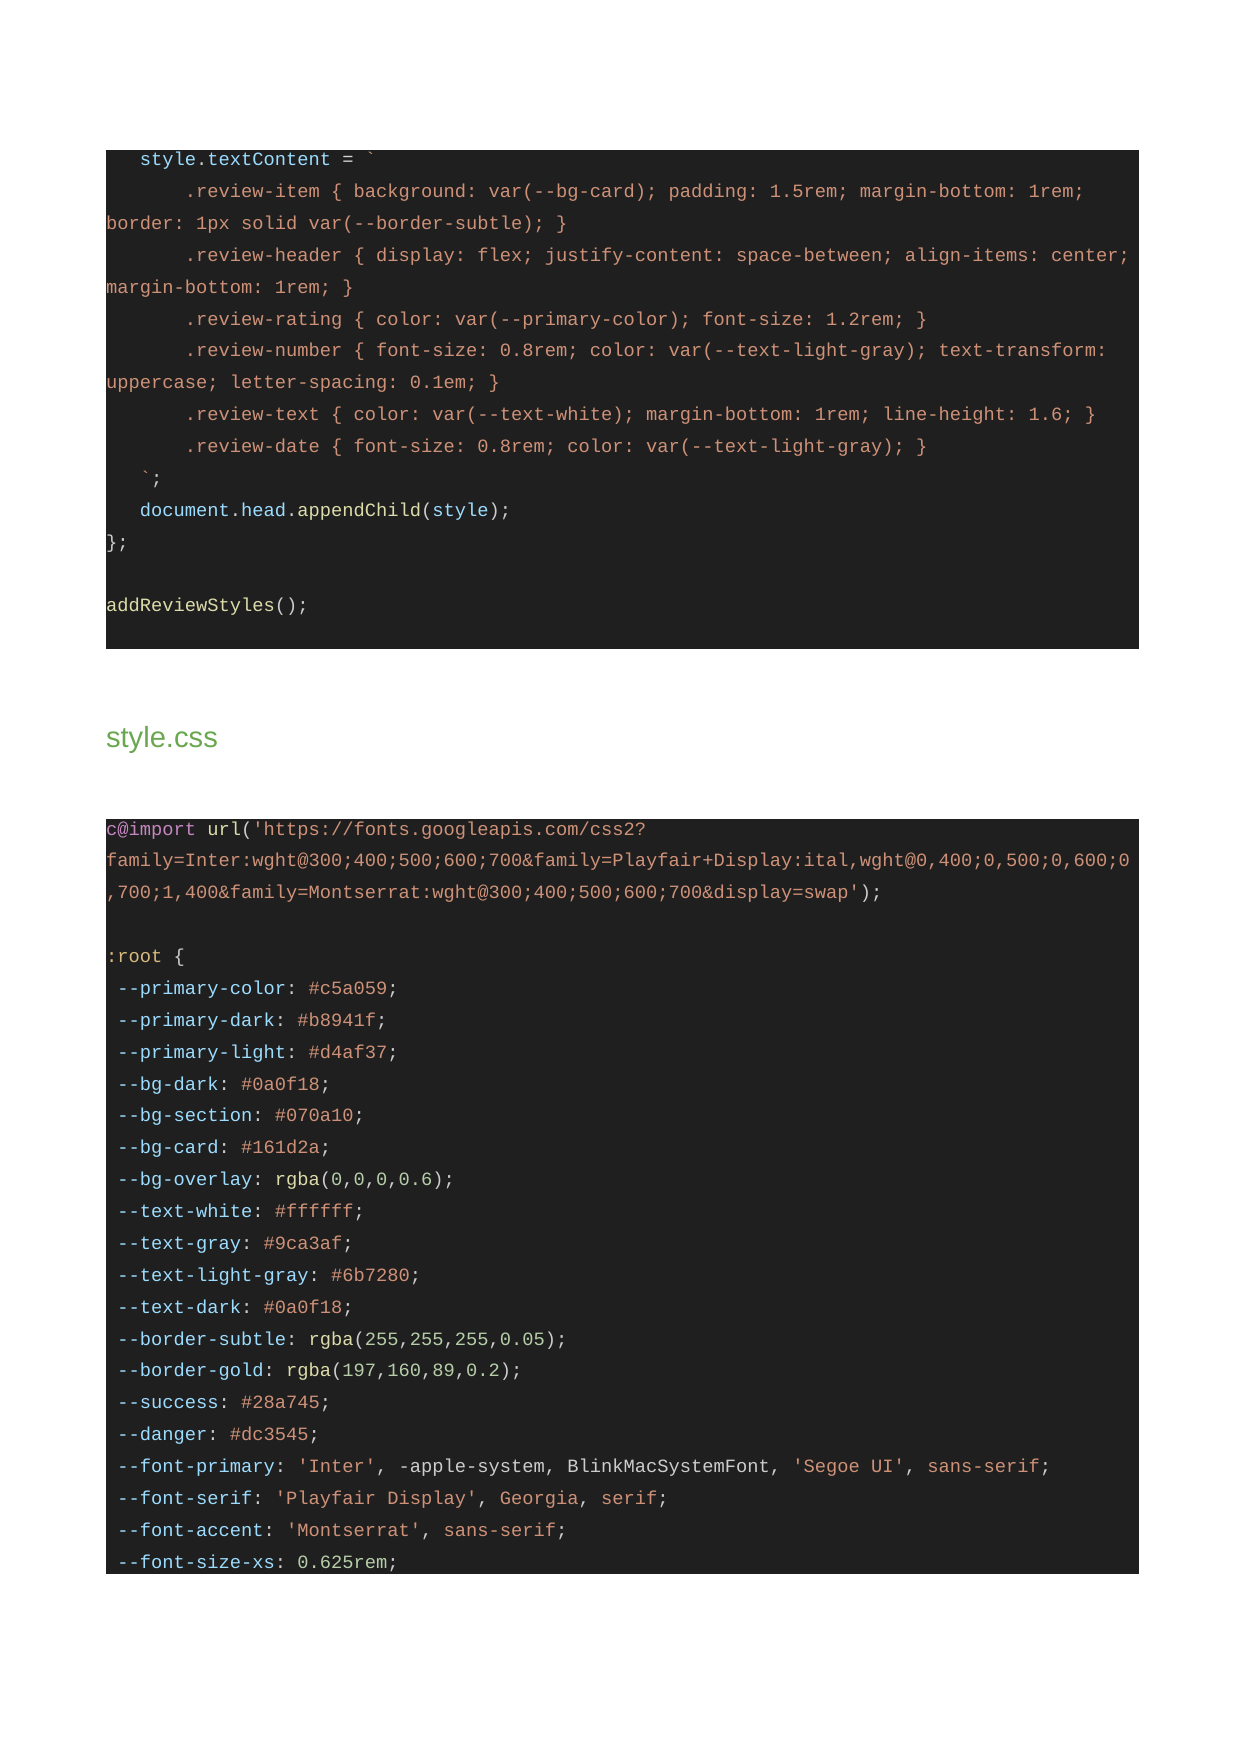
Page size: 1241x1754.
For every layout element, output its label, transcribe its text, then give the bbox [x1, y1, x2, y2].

text style.css [106, 720, 1139, 754]
text --bg-section: #070a10; [106, 1106, 1139, 1127]
text --success: #28a745; [106, 1393, 1139, 1414]
text --bg-dark: #0a0f18; [106, 1074, 1139, 1096]
text --border-subtle: rgba(255,255,255,0.05); [106, 1329, 1139, 1351]
text --primary-dark: #b8941f; [106, 1011, 1139, 1032]
text --bg-overlay: rgba(0,0,0,0.6); [106, 1170, 1139, 1191]
text --bg-card: #161d2a; [106, 1138, 1139, 1159]
text addReviewStyles(); [106, 596, 1139, 617]
text --border-gold: rgba(197,160,89,0.2); [106, 1361, 1139, 1382]
text --text-dark: #0a0f18; [106, 1297, 1139, 1319]
text --primary-color: #c5a059; [106, 979, 1139, 1000]
text .review-header { display: flex; justify-content: space-between; align-items: center; margin-bottom: 1rem; } [106, 246, 1139, 299]
text .review-date { font-size: 0.8rem; color: var(--text-light-gray); } [106, 437, 1139, 458]
text --text-light-gray: #6b7280; [106, 1266, 1139, 1287]
text style.textContent = ` [106, 150, 1139, 171]
text --font-size-xs: 0.625rem; [106, 1552, 1139, 1574]
text --text-gray: #9ca3af; [106, 1234, 1139, 1255]
text .review-item { background: var(--bg-card); padding: 1.5rem; margin-bottom: 1rem; border: 1px solid var(--border-subtle); } [106, 182, 1139, 235]
text }; [106, 532, 1139, 554]
text --text-white: #ffffff; [106, 1202, 1139, 1223]
text document.head.appendChild(style); [106, 501, 1139, 522]
text --font-accent: 'Montserrat', sans-serif; [106, 1521, 1139, 1542]
text --primary-light: #d4af37; [106, 1042, 1139, 1064]
text --font-serif: 'Playfair Display', Georgia, serif; [106, 1489, 1139, 1510]
text .review-number { font-size: 0.8rem; color: var(--text-light-gray); text-transform: uppercase; letter-spacing: 0.1em; } [106, 341, 1139, 394]
text `; [106, 469, 1139, 490]
text :root { [106, 947, 1139, 968]
text c@import url('https://fonts.googleapis.com/css2?family=Inter:wght@300;400;500;600;700&family=Playfair+Display:ital,wght@0,400;0,500;0,600;0,700;1,400&family=Montserrat:wght@300;400;500;600;700&display=swap'); [106, 819, 1139, 904]
text .review-text { color: var(--text-white); margin-bottom: 1rem; line-height: 1.6; } [106, 405, 1139, 426]
text --danger: #dc3545; [106, 1425, 1139, 1446]
text --font-primary: 'Inter', -apple-system, BlinkMacSystemFont, 'Segoe UI', sans-serif; [106, 1457, 1139, 1478]
text .review-rating { color: var(--primary-color); font-size: 1.2rem; } [106, 309, 1139, 331]
